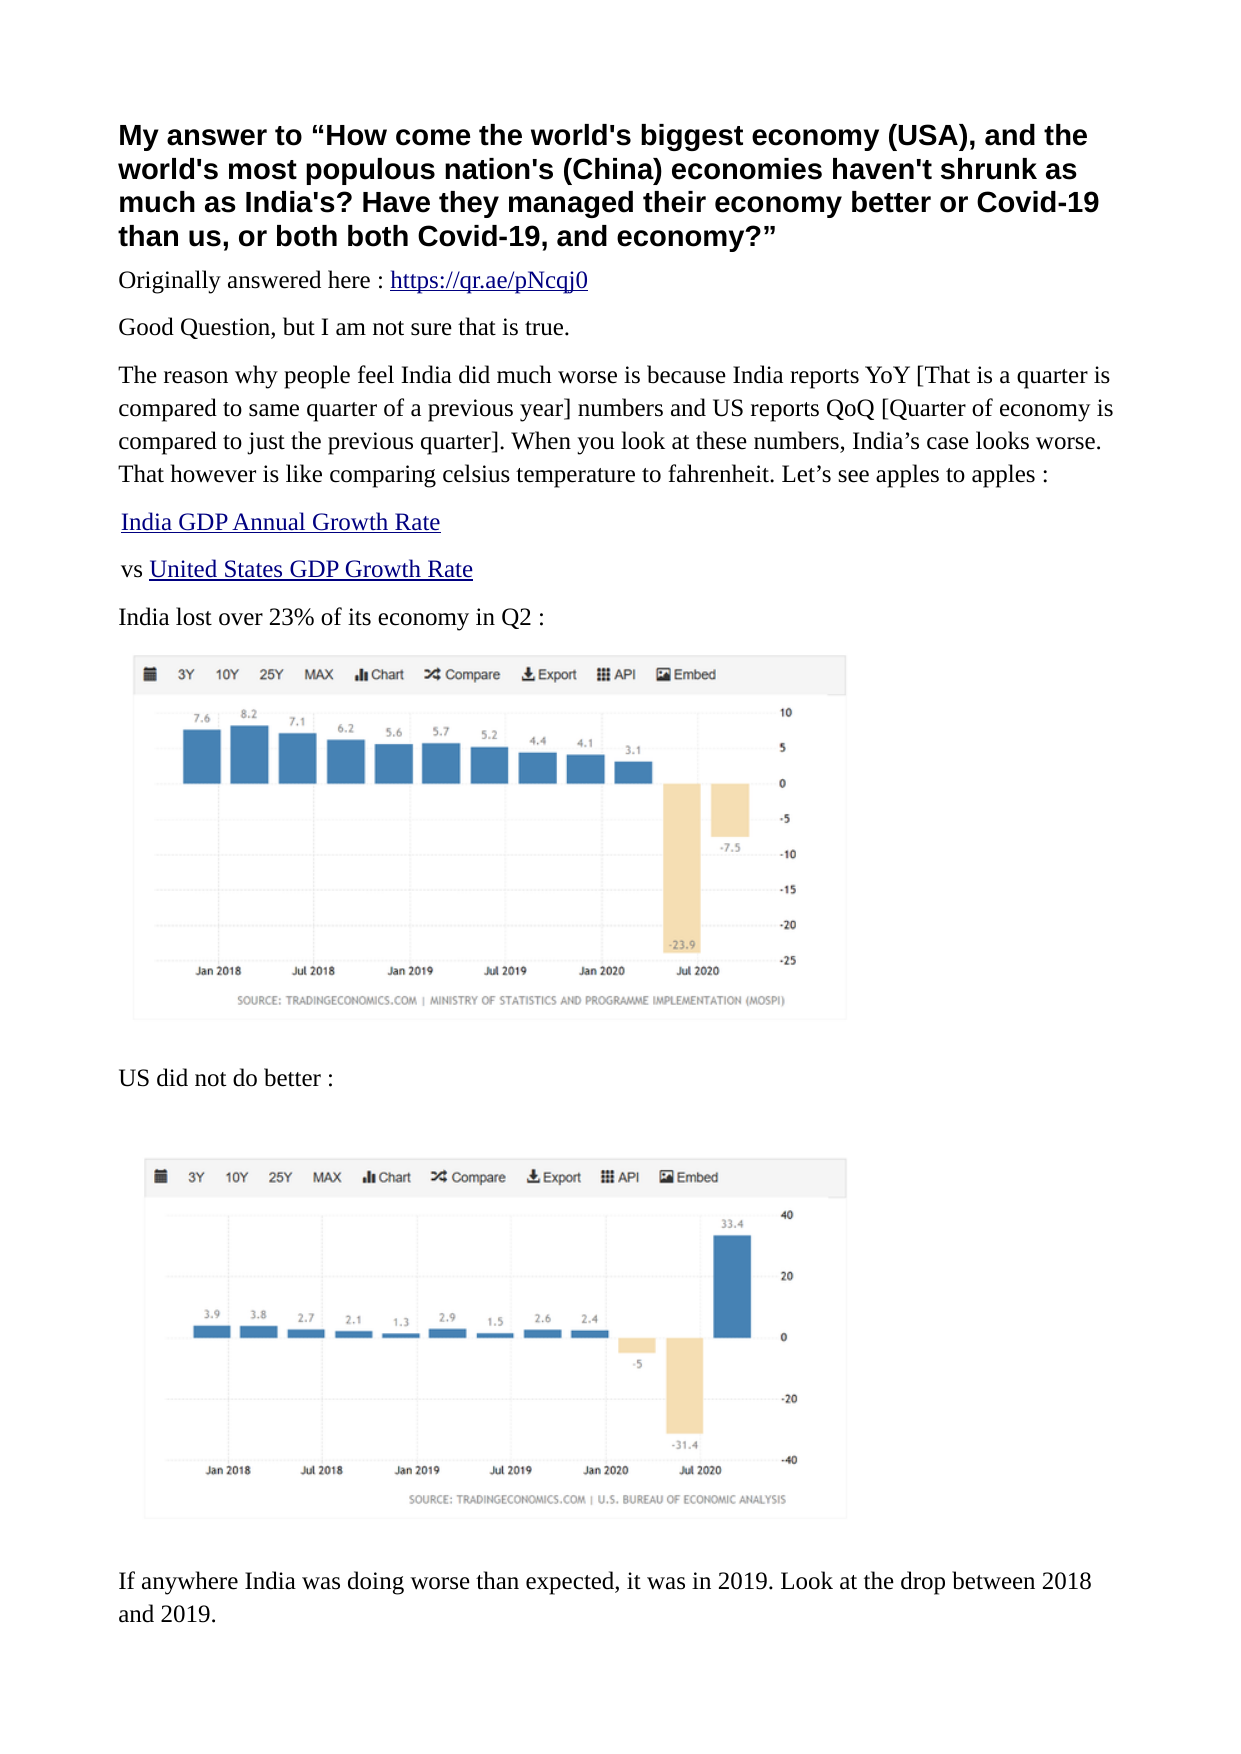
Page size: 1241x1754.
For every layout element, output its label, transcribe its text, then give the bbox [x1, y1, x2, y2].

text Originally answered here : https://qr.ae/pNcqj0 [118, 265, 1122, 293]
text vs United States GDP Growth Rate [121, 554, 1122, 583]
text The reason why people feel India did much worse is because India reports YoY [That is a quarter is compared to same quarter of a previous year] numbers and US reports QoQ [Quarter of economy is compared to just the previous quarter]. When you look at these numbers, India’s case looks worse. That however is like comparing celsius temperature to fahrenheit. Let’s see apples to apples : [118, 360, 1122, 488]
picture [118, 649, 871, 1045]
text Good Question, but I am not sure that is true. [118, 312, 1122, 341]
text India GDP Annual Growth Rate [121, 507, 1122, 535]
subtitle My answer to “How come the world's biggest economy (USA), and the world's most populous nation's (China) economies haven't shrunk as much as India's? Have they managed their economy better or Covid-19 than us, or both both Covid-19, and economy?” [118, 118, 1122, 252]
text US did not do better : [118, 1063, 1122, 1092]
picture [118, 1111, 871, 1548]
text India lost over 23% of its economy in Q2 : [118, 602, 1122, 631]
text If anywhere India was doing worse than expected, it was in 2019. Look at the drop between 2018 and 2019. [118, 1566, 1122, 1628]
